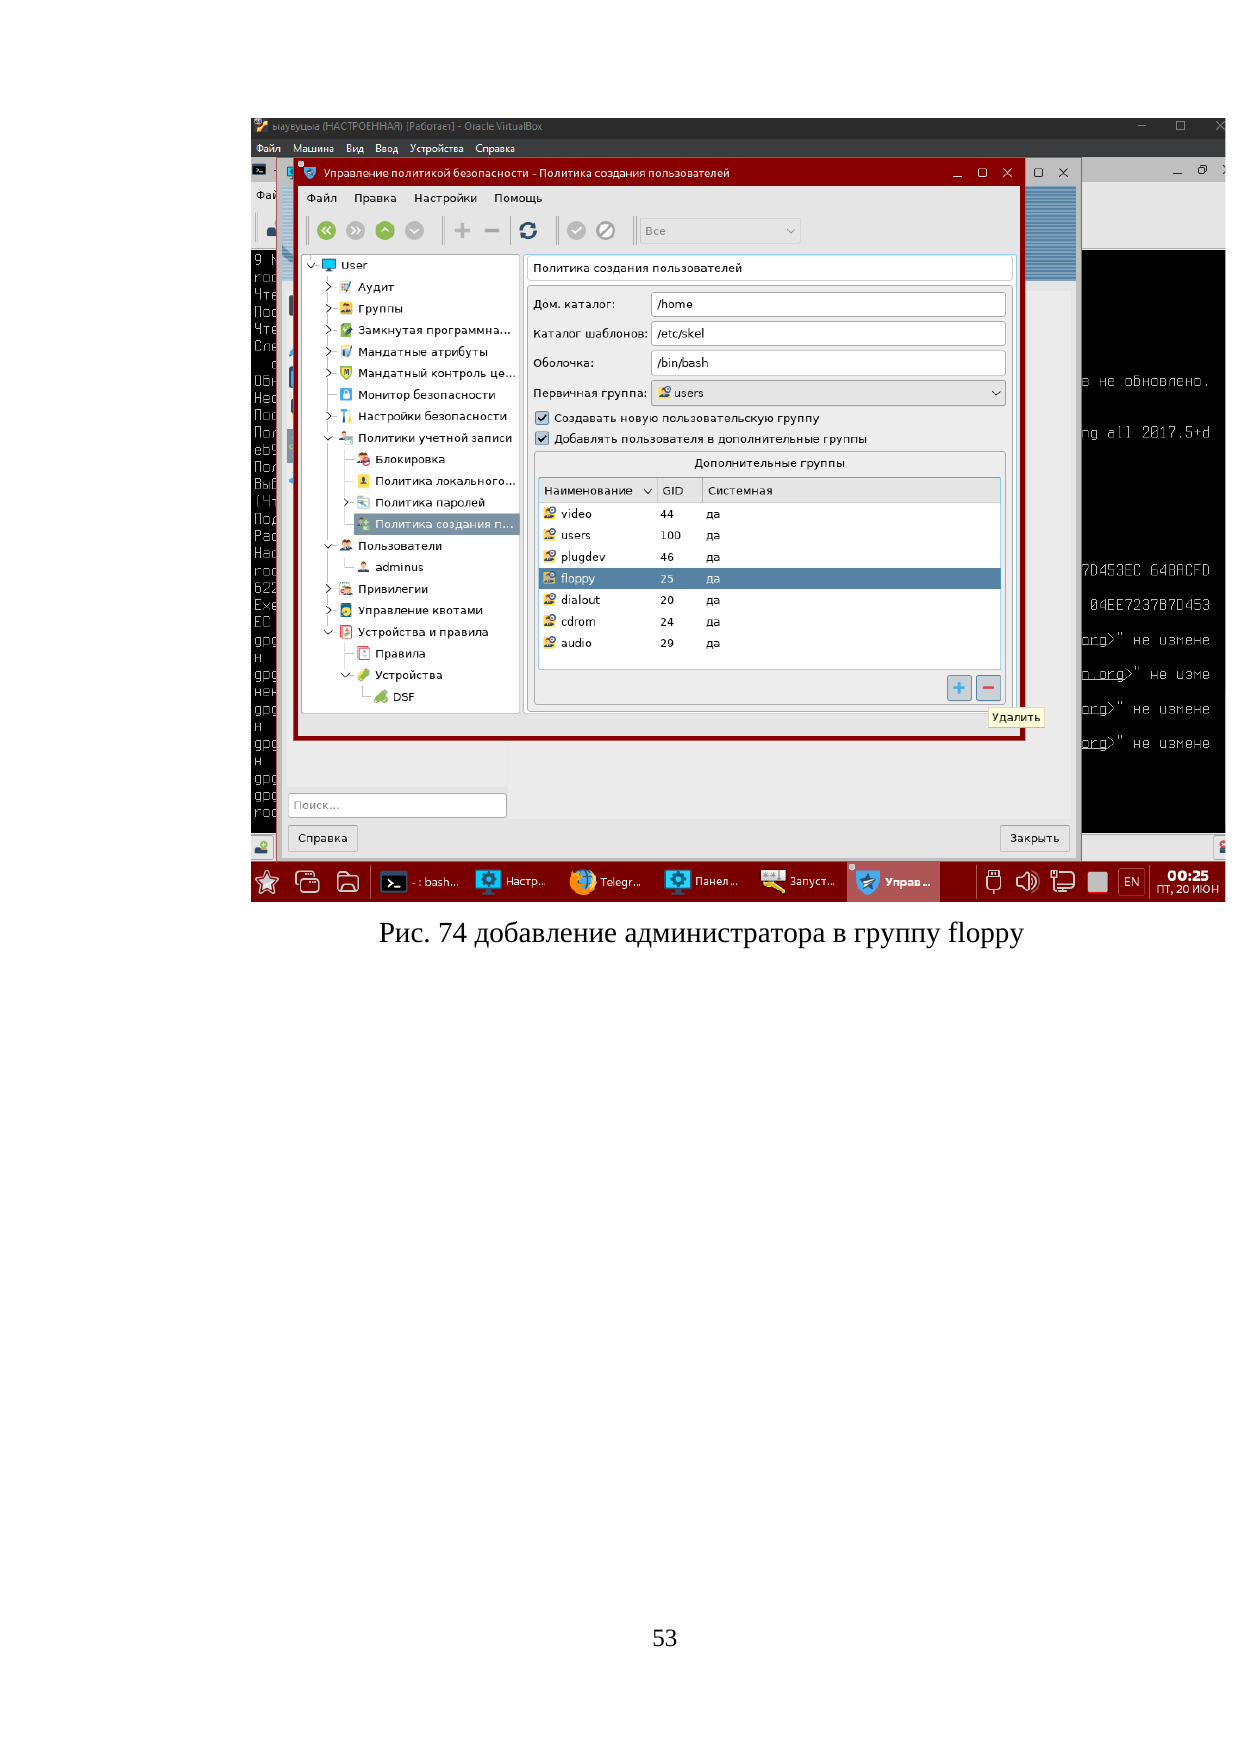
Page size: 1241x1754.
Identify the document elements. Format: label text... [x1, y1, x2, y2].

list Рис. 74 добавление администратора в группу floppy [177, 916, 1152, 949]
picture [251, 118, 1226, 902]
